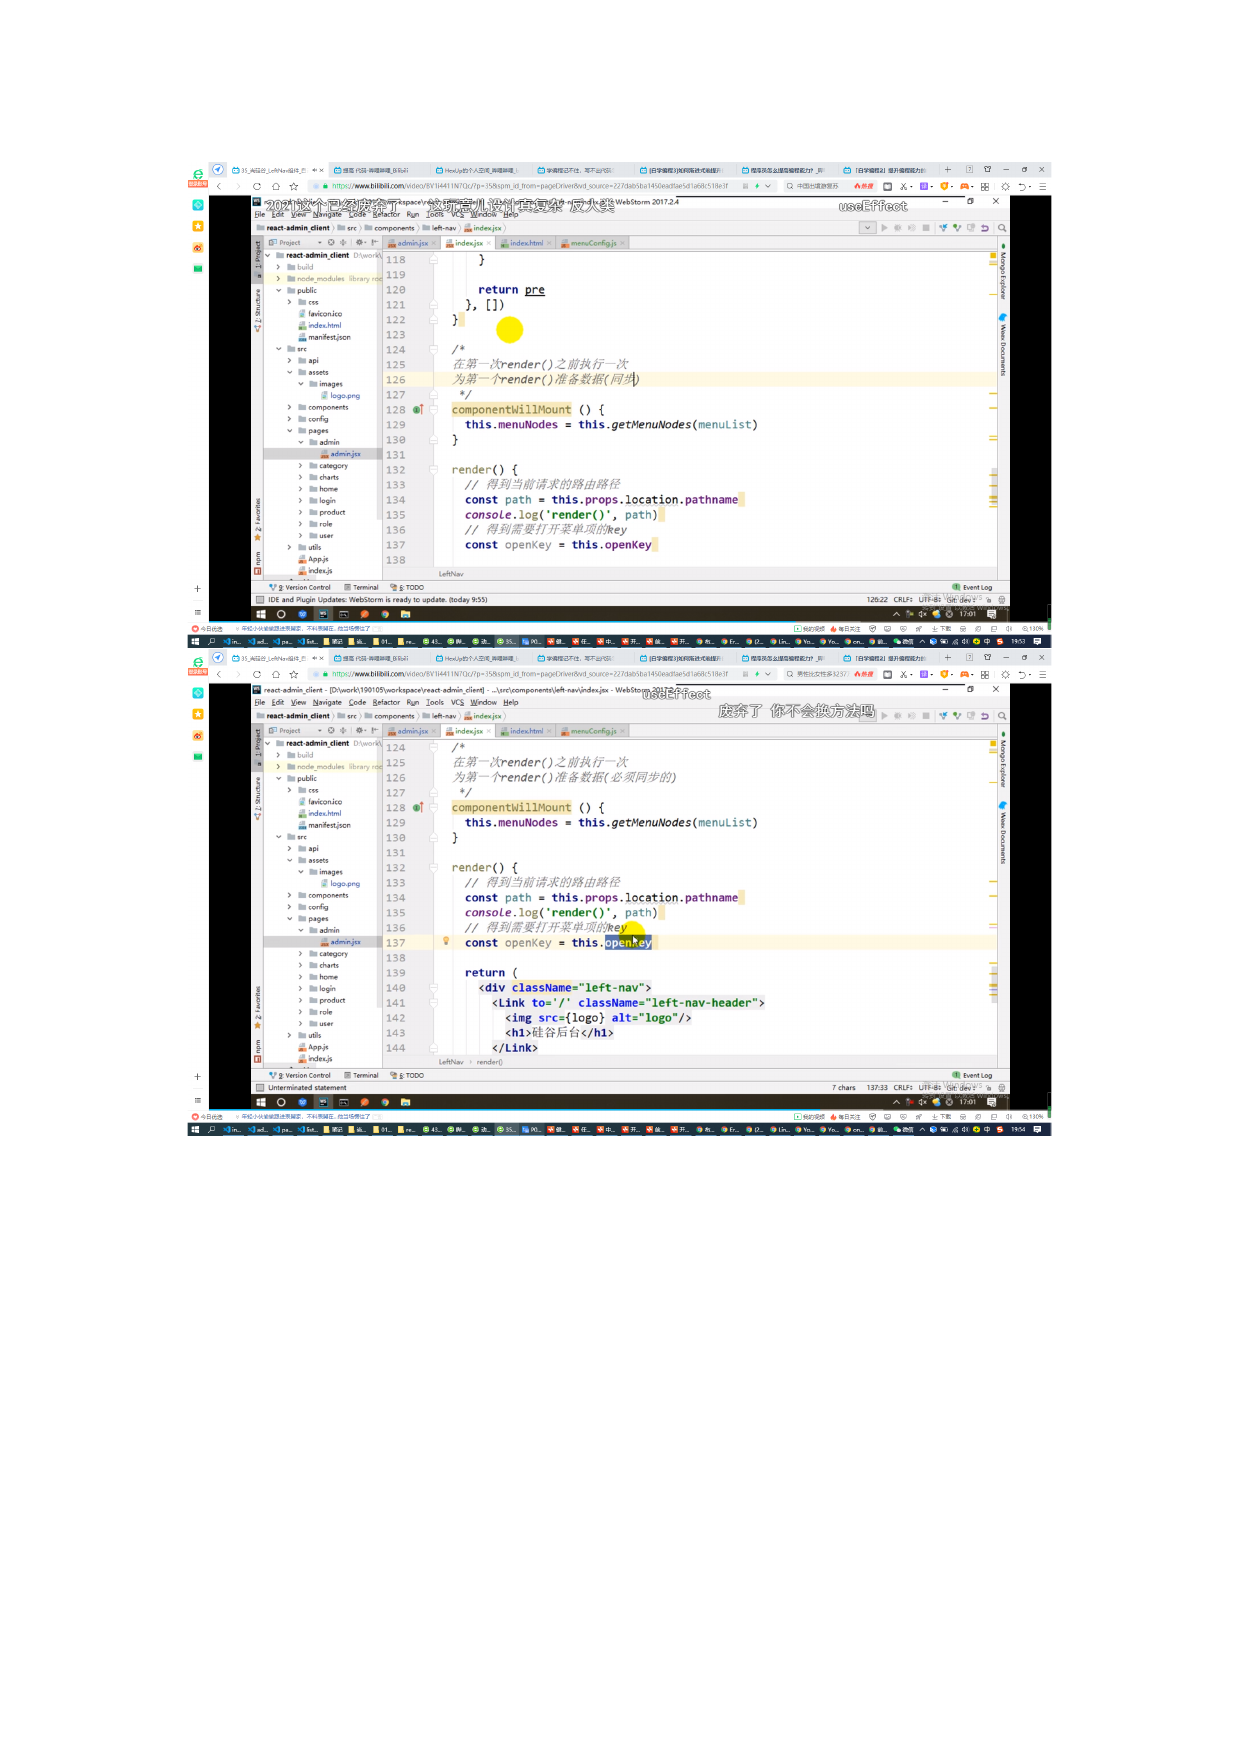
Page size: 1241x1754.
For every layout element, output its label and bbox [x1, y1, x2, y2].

picture [187, 649, 1052, 1136]
picture [187, 162, 1052, 648]
